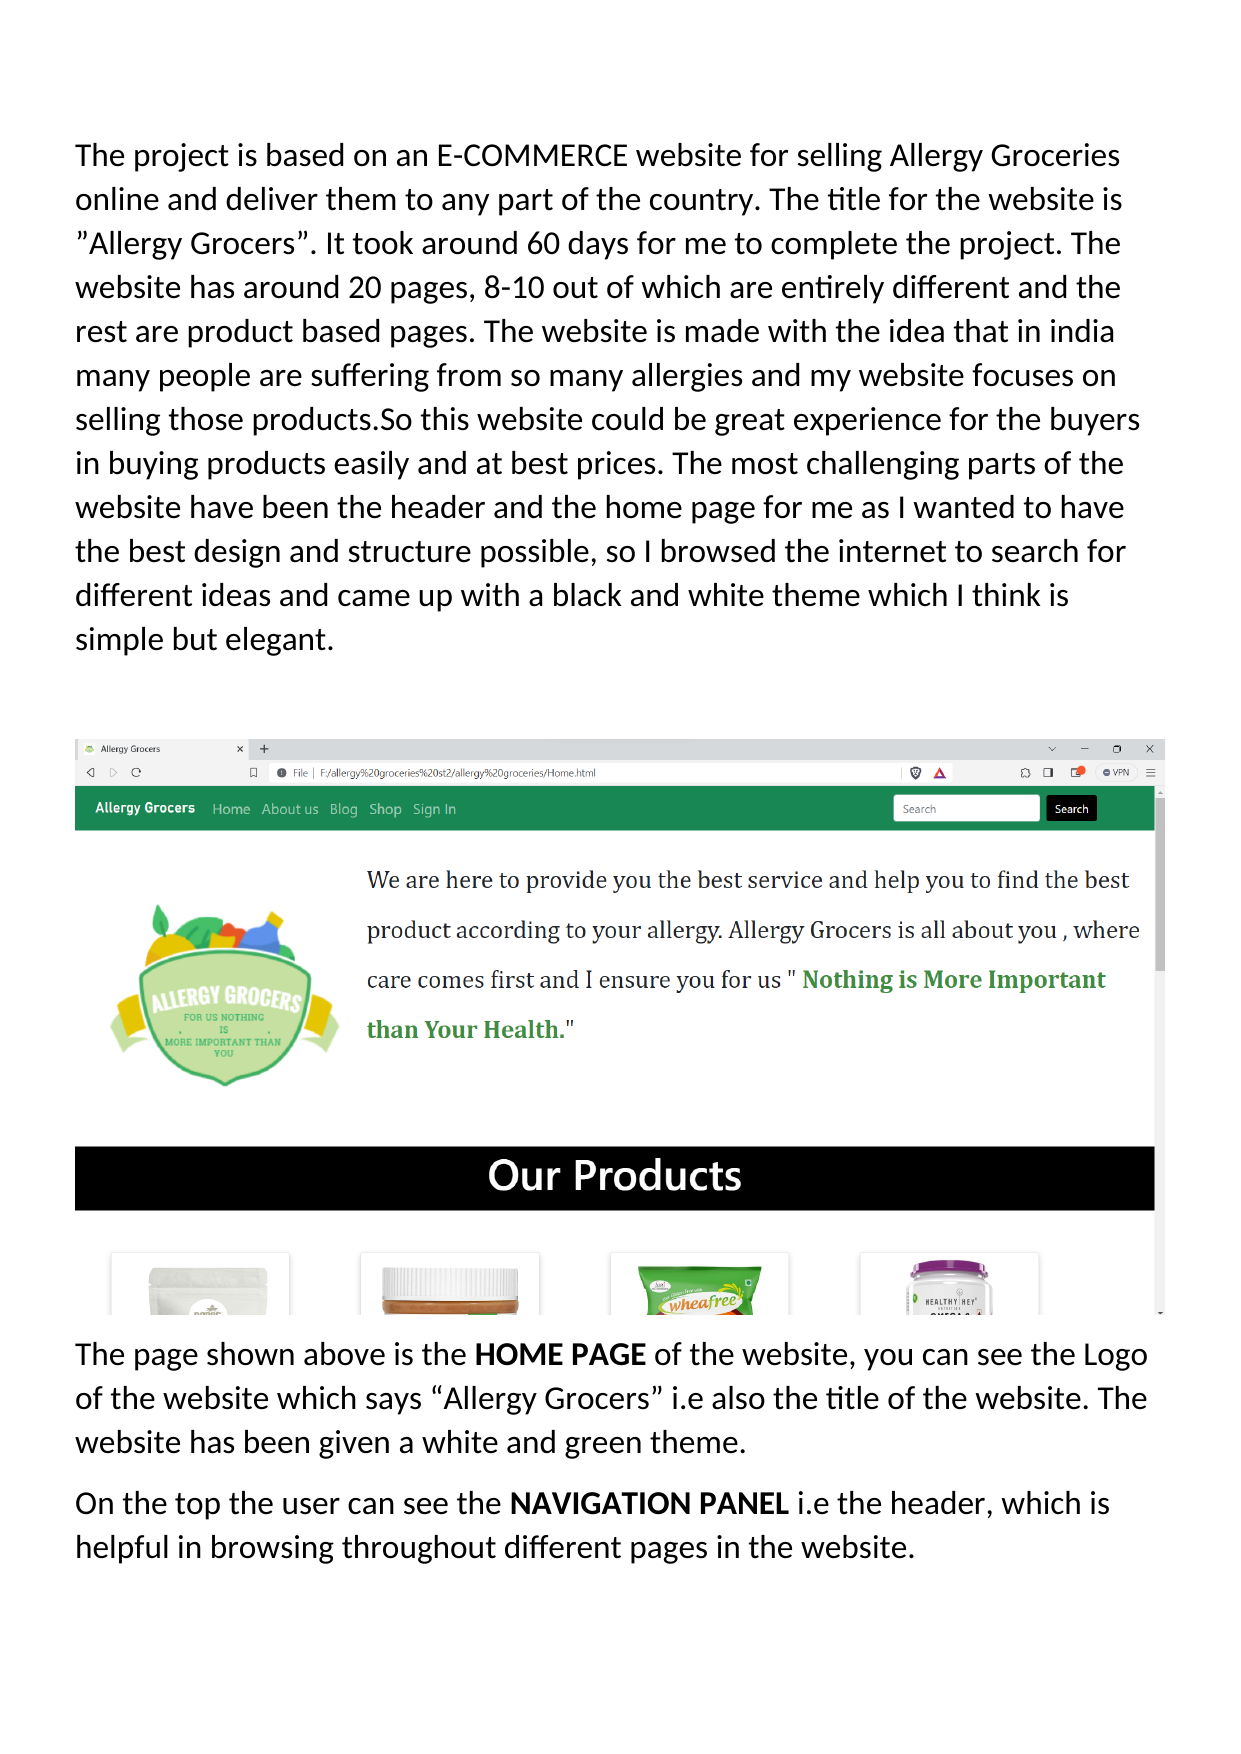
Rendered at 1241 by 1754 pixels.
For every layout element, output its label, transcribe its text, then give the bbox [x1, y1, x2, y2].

text On the top the user can see the NAVIGATION PANEL i.e the header, which is helpful in browsing throughout different pages in the website. [75, 1482, 1165, 1566]
picture [75, 739, 1166, 1315]
text The page shown above is the HOME PAGE of the website, you can see the Logo of the website which says “Allergy Grocers” i.e also the title of the website. The website has been given a white and green theme. [75, 1333, 1165, 1462]
text The project is based on an E-COMMERCE website for selling Allergy Groceries online and deliver them to any part of the country. The title for the website is ”Allergy Grocers”. It took around 60 days for me to complete the project. The website has around 20 pages, 8-10 out of which are entirely different and the rest are product based pages. The website is made with the idea that in india many people are suffering from so many allergies and my website focuses on selling those products.So this website could be great experience for the buyers in buying products easily and at best prices. The most challenging parts of the website have been the header and the home page for me as I wanted to have the best design and structure possible, so I browsed the internet to search for different ideas and came up with a black and white theme which I think is simple but elegant. [75, 134, 1165, 658]
